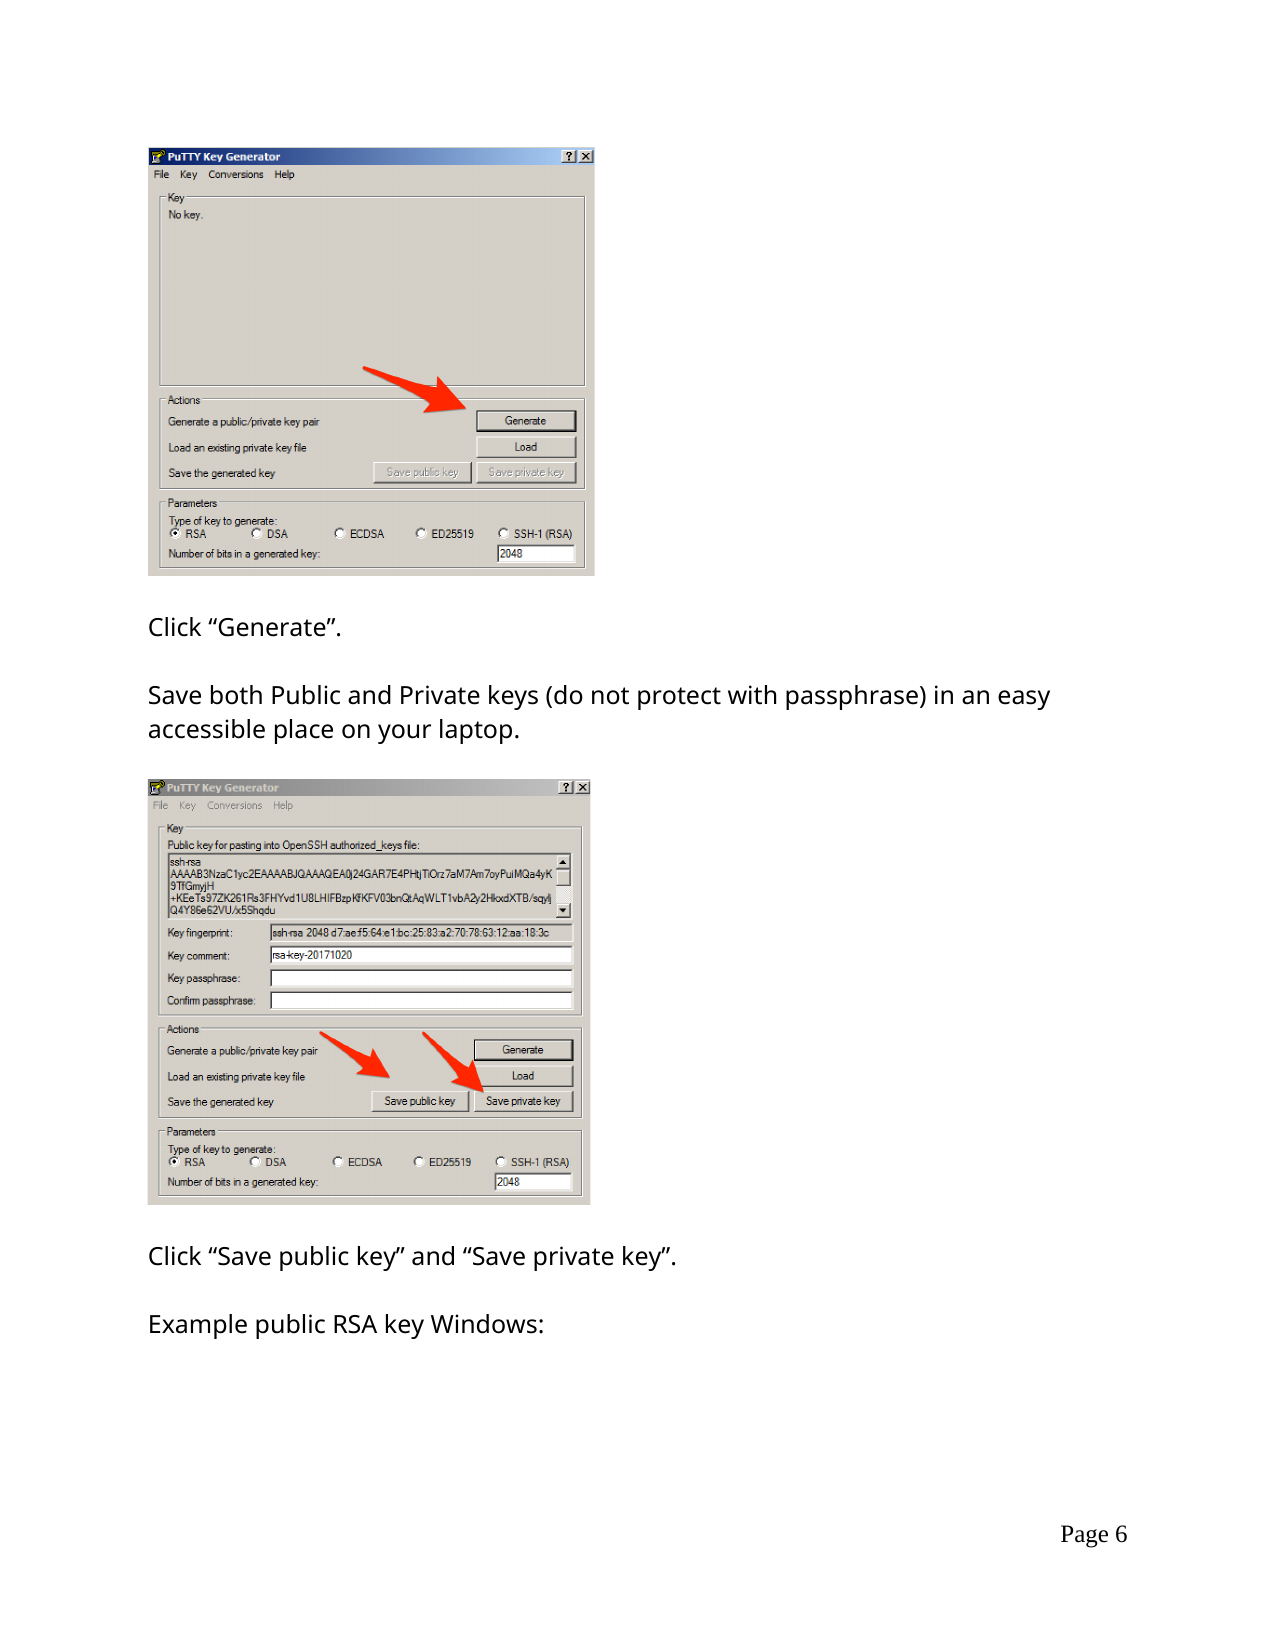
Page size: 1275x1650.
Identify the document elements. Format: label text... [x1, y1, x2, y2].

text Click “Save public key” and “Save private key”. [148, 1239, 1127, 1273]
picture [147, 147, 595, 576]
text Save both Public and Private keys (do not protect with passphrase) in an easy accessible place on your laptop. [148, 677, 1127, 746]
picture [147, 779, 591, 1205]
text Click “Generate”. [148, 609, 1127, 643]
text Example public RSA key Windows: [148, 1307, 1127, 1341]
